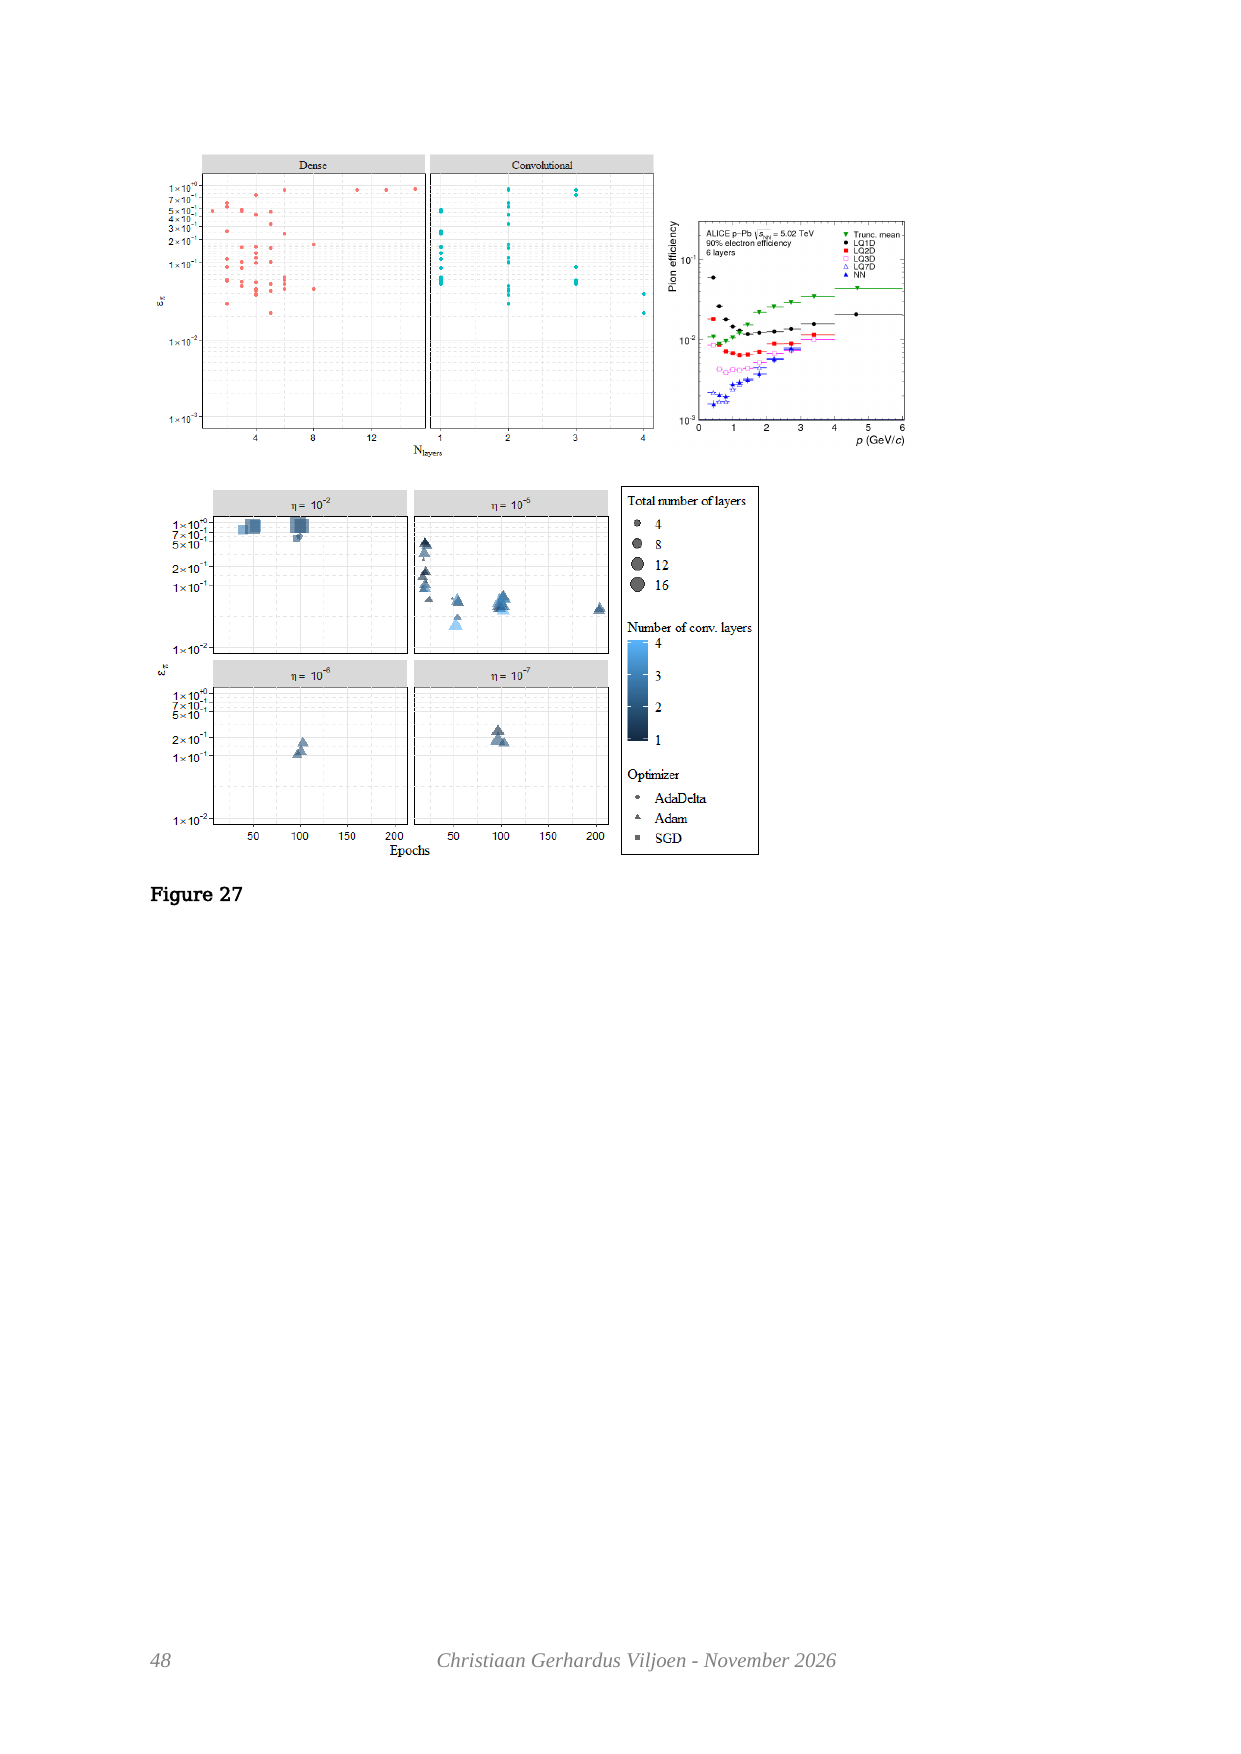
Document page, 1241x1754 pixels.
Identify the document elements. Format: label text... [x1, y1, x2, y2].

picture [150, 483, 765, 863]
text Figure 27 [150, 882, 1090, 904]
picture [150, 150, 920, 464]
